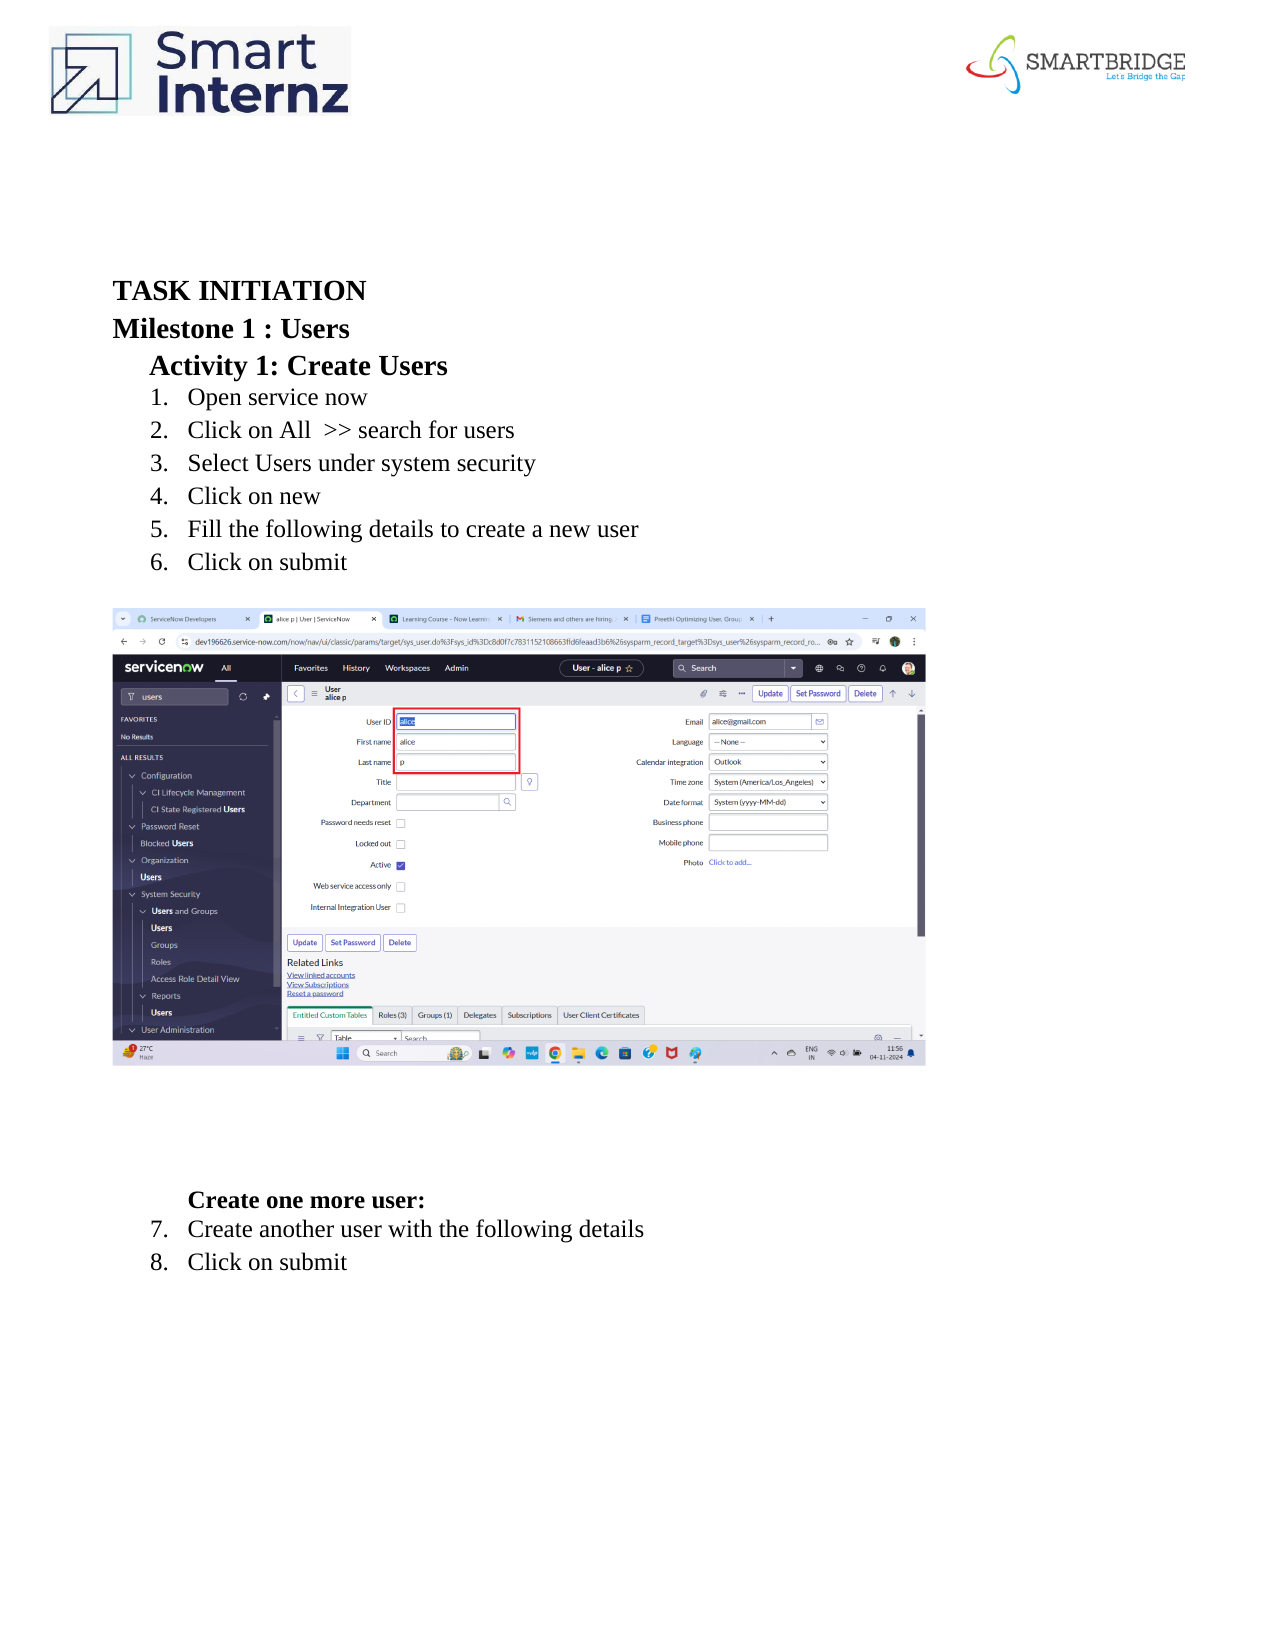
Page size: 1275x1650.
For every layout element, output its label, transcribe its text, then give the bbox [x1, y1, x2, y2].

list Click on submit [150, 1247, 1162, 1276]
picture [965, 34, 1185, 94]
list Open service now [150, 382, 1162, 411]
list Select Users under system security [150, 448, 1162, 477]
picture [112, 608, 1088, 1157]
picture [48, 26, 352, 116]
text Create one more user: [187, 1157, 1162, 1214]
subtitle Activity 1: Create Users [112, 348, 1162, 382]
list Click on All >> search for users [150, 415, 1162, 444]
list Click on submit [150, 547, 1162, 576]
list Click on new [150, 481, 1162, 510]
list Create another user with the following details [150, 1214, 1162, 1243]
list Fill the following details to create a new user [150, 514, 1162, 543]
text TASK INITIATION [112, 239, 1162, 307]
subtitle Milestone 1 : Users [112, 311, 1162, 344]
